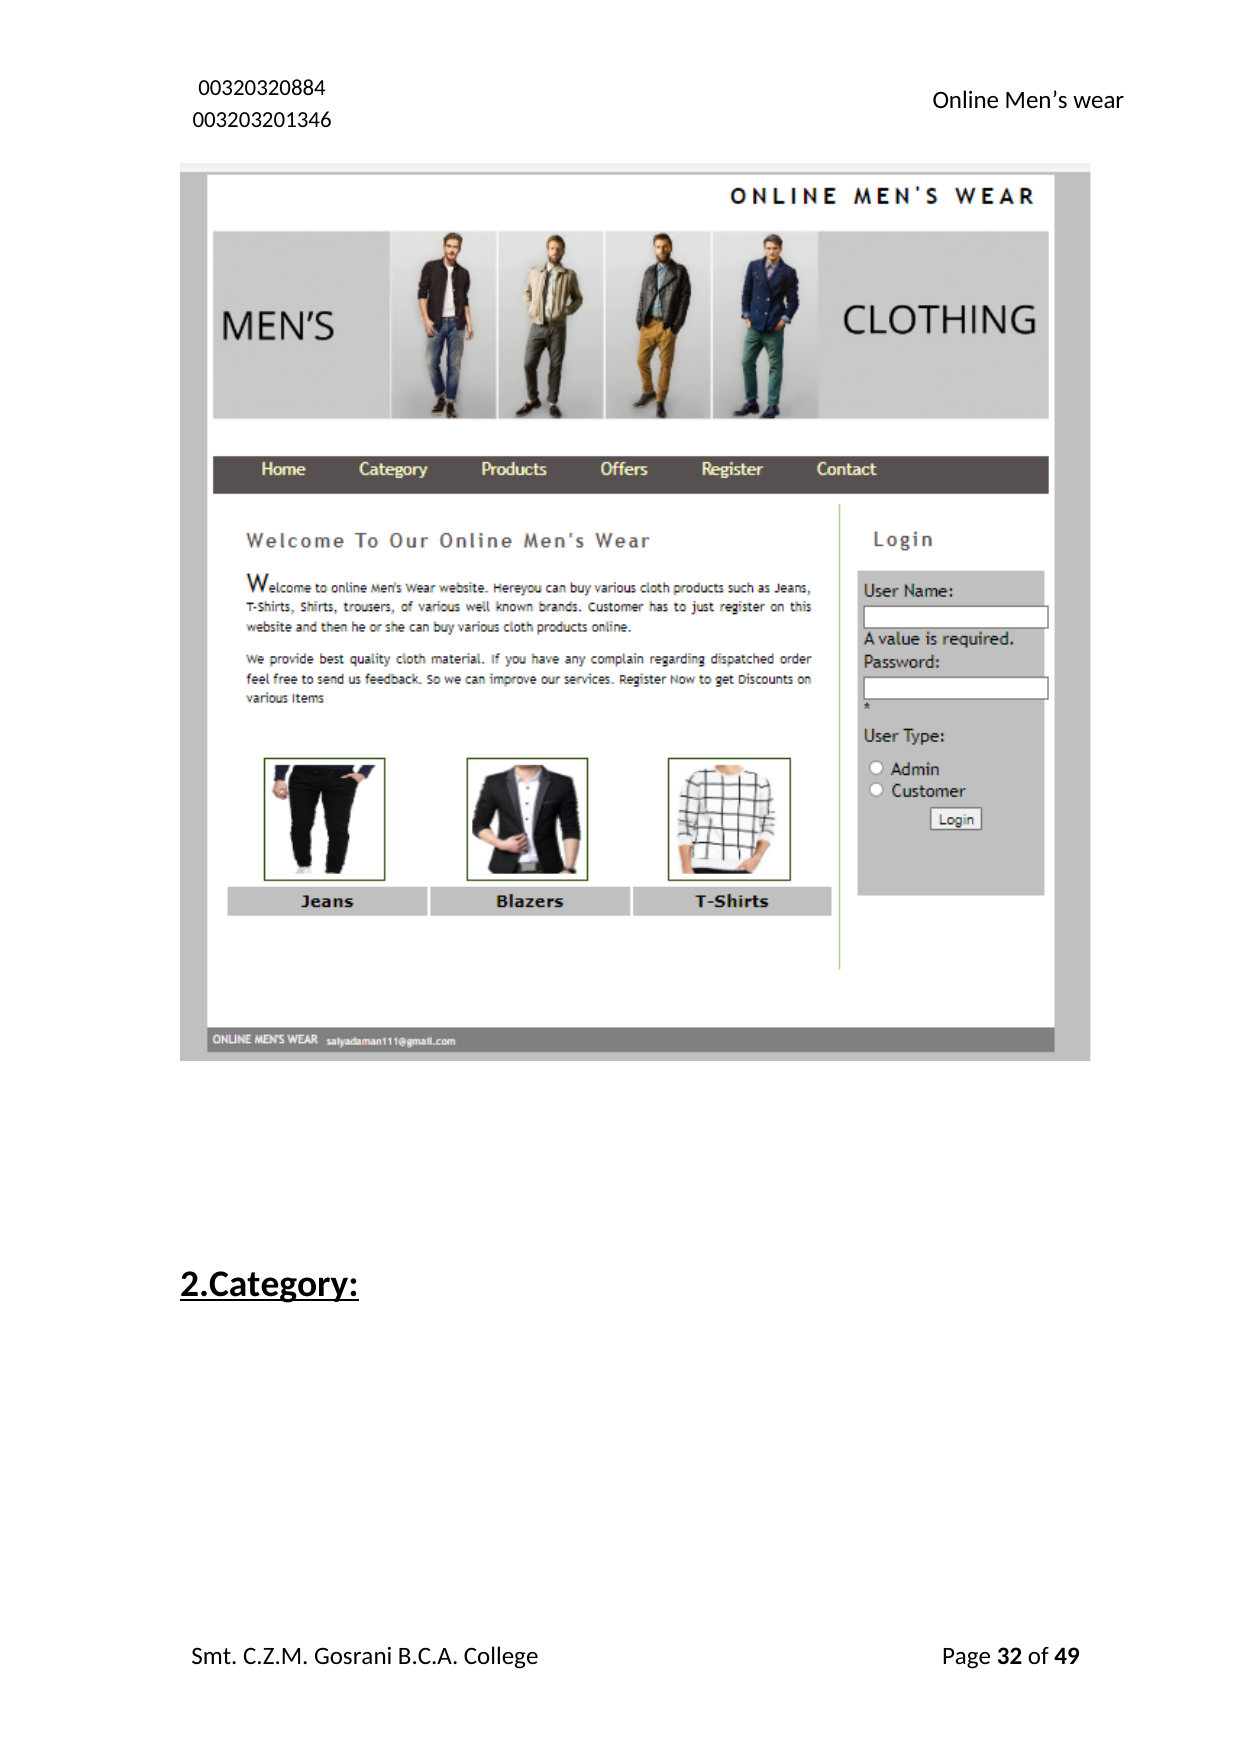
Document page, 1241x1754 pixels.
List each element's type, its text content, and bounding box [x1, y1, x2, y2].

picture [180, 150, 1091, 1061]
text 2.Category: [180, 1259, 1090, 1305]
